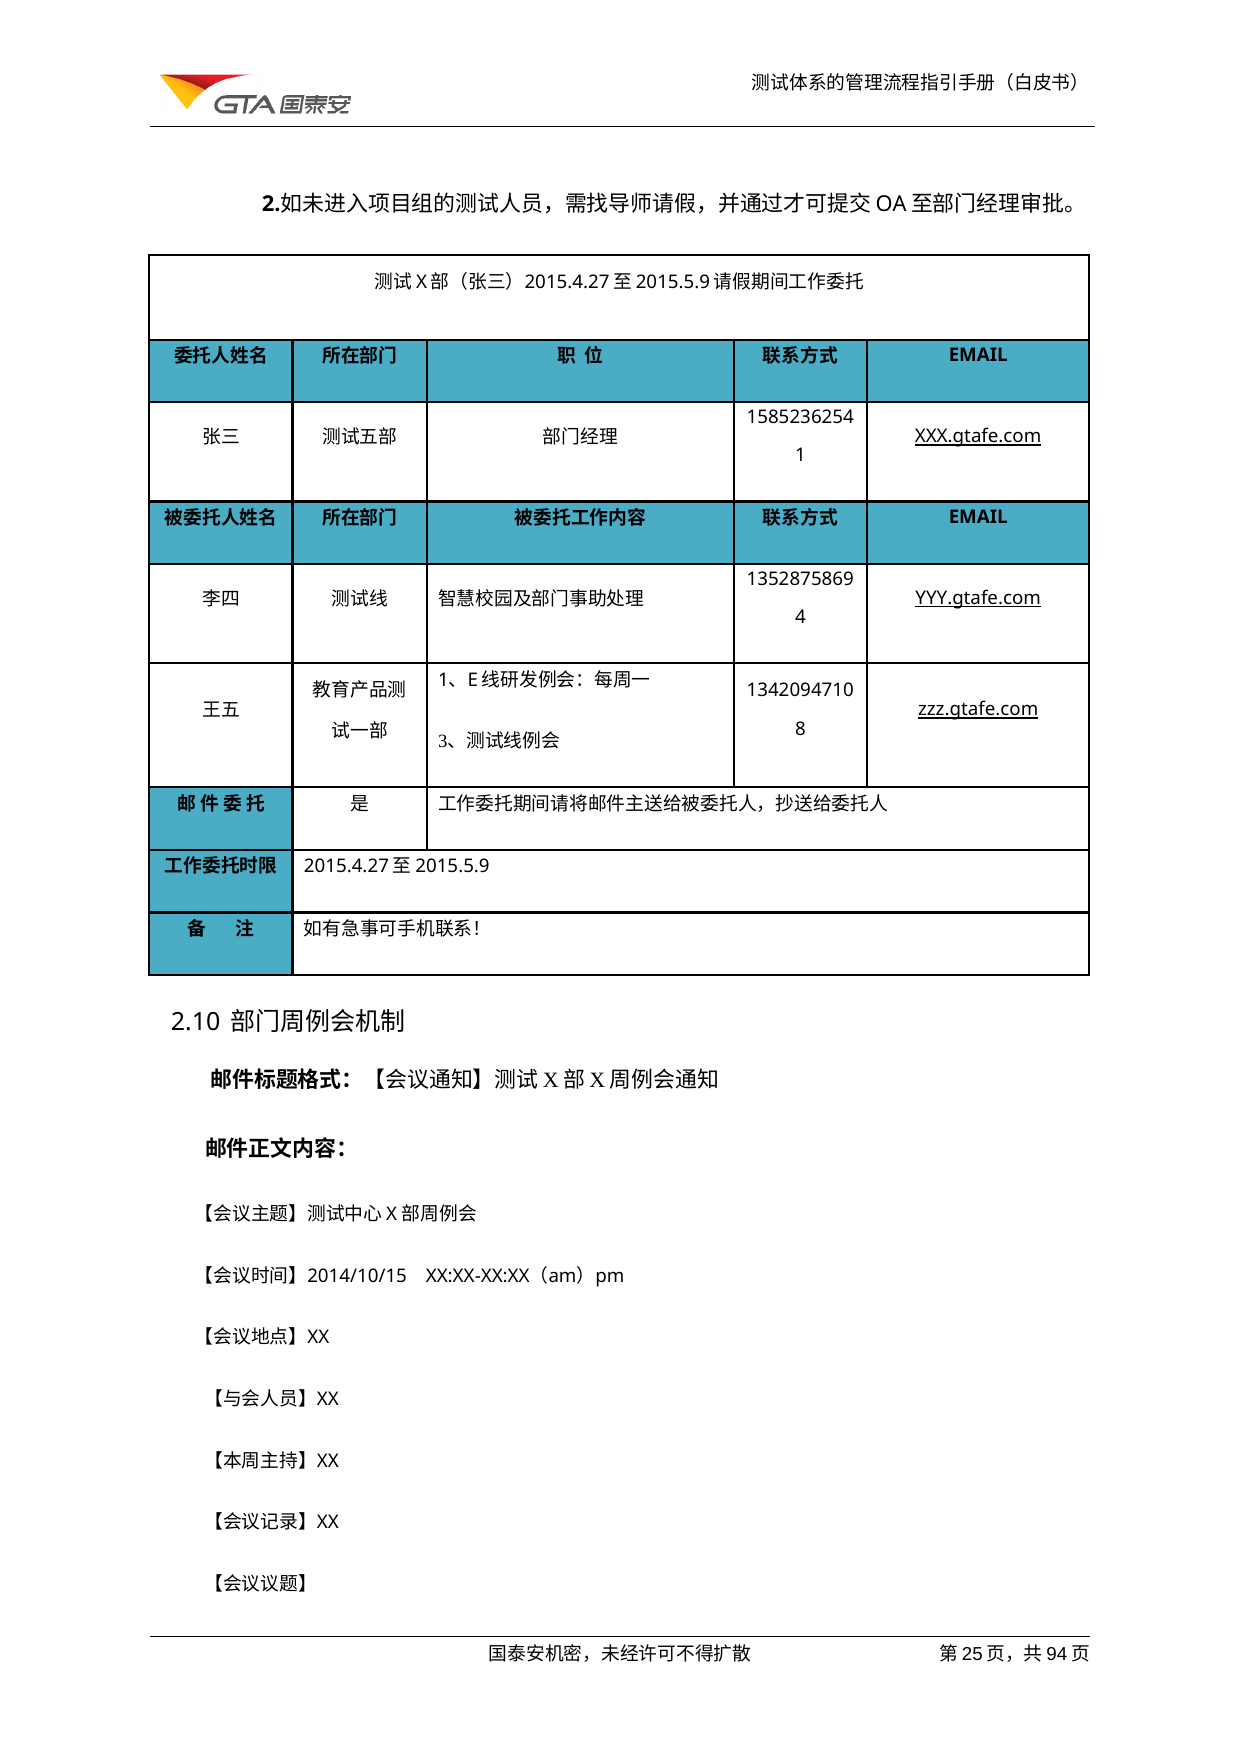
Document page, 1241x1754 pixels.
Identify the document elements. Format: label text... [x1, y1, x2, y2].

table_cell 职 位 [428, 341, 733, 401]
table_cell 测试线 [294, 565, 426, 662]
table_cell 是 [294, 788, 426, 849]
text 【会议地点】XX [194, 1322, 1090, 1349]
table_cell 2015.4.27至2015.5.9 [294, 851, 1088, 911]
table_cell 邮 件 委 托 [150, 788, 291, 849]
table_cell 备 注 [150, 914, 291, 974]
table_cell YYY.gtafe.com [868, 565, 1088, 662]
table_cell 13420947108 [735, 664, 866, 786]
table_cell 所在部门 [294, 503, 426, 563]
text 邮件标题格式：【会议通知】测试X部X周例会通知 [150, 1062, 1090, 1094]
table_cell 部门经理 [428, 403, 733, 500]
table_cell 联系方式 [735, 503, 866, 563]
text 【与会人员】XX [204, 1384, 1090, 1411]
table_cell 被委托工作内容 [428, 503, 733, 563]
table_cell EMAIL [868, 341, 1088, 401]
table_cell 如有急事可手机联系！ [294, 914, 1088, 974]
table_cell 委托人姓名 [150, 341, 291, 401]
table_cell 13528758694 [735, 565, 866, 662]
text 邮件正文内容： [150, 1131, 1090, 1162]
table_cell 测试五部 [294, 403, 426, 500]
text 【会议时间】2014/10/15 XX:XX-XX:XX（am）pm [194, 1261, 1090, 1288]
table_cell 所在部门 [294, 341, 426, 401]
table_cell 王五 [150, 664, 291, 786]
table_cell 联系方式 [735, 341, 866, 401]
table_cell 教育产品测试一部 [294, 664, 426, 786]
table_cell 1、E线研发例会：每周一 3、测试线例会 [428, 664, 733, 786]
table_cell 李四 [150, 565, 291, 662]
table_cell 张三 [150, 403, 291, 500]
text 【本周主持】XX [204, 1445, 1090, 1472]
text 2.如未进入项目组的测试人员，需找导师请假，并通过才可提交OA至部门经理审批。 [205, 186, 1090, 217]
subtitle 部门周例会机制 [171, 1001, 1090, 1037]
table_cell 智慧校园及部门事助处理 [428, 565, 733, 662]
text 【会议主题】测试中心X 部周例会 [194, 1199, 1090, 1226]
picture [156, 67, 359, 119]
table_cell 工作委托期间请将邮件主送给被委托人，抄送给委托人 [428, 788, 1088, 849]
table_cell 15852362541 [735, 403, 866, 500]
table_cell zzz.gtafe.com [868, 664, 1088, 786]
table_cell EMAIL [868, 503, 1088, 563]
table_header 测试X部（张三）2015.4.27至2015.5.9请假期间工作委托 [150, 256, 1088, 338]
table_cell 工作委托时限 [150, 851, 291, 911]
table_cell XXX.gtafe.com [868, 403, 1088, 500]
text 【会议议题】 [204, 1568, 1090, 1596]
text 【会议记录】XX [204, 1507, 1090, 1534]
table_cell 被委托人姓名 [150, 503, 291, 563]
